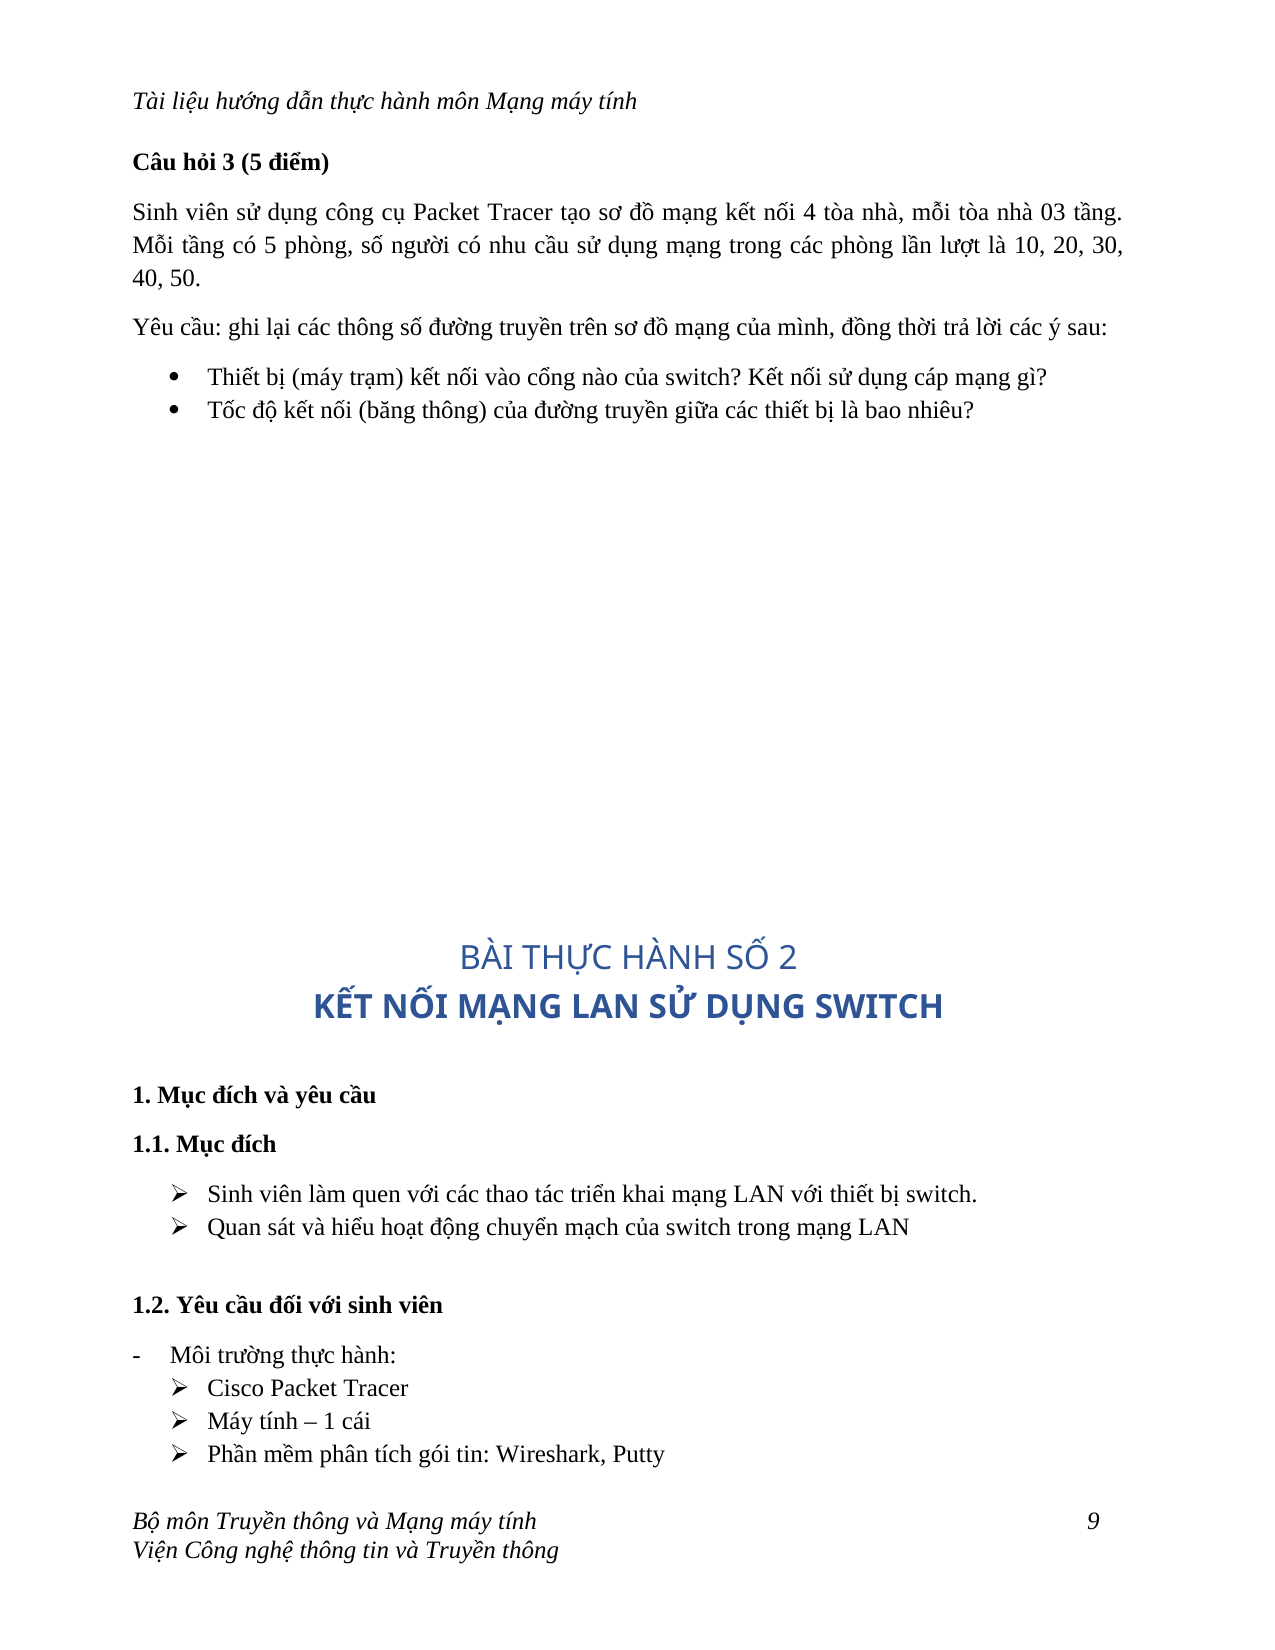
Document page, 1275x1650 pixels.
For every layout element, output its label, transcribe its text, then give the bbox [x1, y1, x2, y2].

list Thiết bị (máy trạm) kết nối vào cổng nào của switch? Kết nối sử dụng cáp mạng gì? [169, 362, 1125, 391]
text 1. Mục đích và yêu cầu [132, 1080, 1125, 1108]
list Môi trường thực hành: [132, 1340, 1125, 1369]
subtitle BÀI THỰC HÀNH SỐ 2 KẾT NỐI MẠNG LAN SỬ DỤNG SWITCH [132, 934, 1125, 1028]
text Yêu cầu: ghi lại các thông số đường truyền trên sơ đồ mạng của mình, đồng thời trả lời các ý sau: [132, 312, 1125, 341]
list Quan sát và hiểu hoạt động chuyển mạch của switch trong mạng LAN [169, 1212, 1125, 1241]
text Sinh viên sử dụng công cụ Packet Tracer tạo sơ đồ mạng kết nối 4 tòa nhà, mỗi tòa nhà 03 tầng. Mỗi tầng có 5 phòng, số người có nhu cầu sử dụng mạng trong các phòng lần lượt là 10, 20, 30, 40, 50. [132, 197, 1125, 291]
list Máy tính – 1 cái [169, 1406, 1125, 1435]
list Sinh viên làm quen với các thao tác triển khai mạng LAN với thiết bị switch. [169, 1179, 1125, 1208]
text Câu hỏi 3 (5 điểm) [132, 147, 1125, 176]
text 1.2. Yêu cầu đối với sinh viên [132, 1291, 1125, 1319]
list Tốc độ kết nối (băng thông) của đường truyền giữa các thiết bị là bao nhiêu? [169, 395, 1125, 424]
list Cisco Packet Tracer [169, 1373, 1125, 1402]
list Phần mềm phân tích gói tin: Wireshark, Putty [169, 1439, 1125, 1468]
text 1.1. Mục đích [132, 1129, 1125, 1158]
